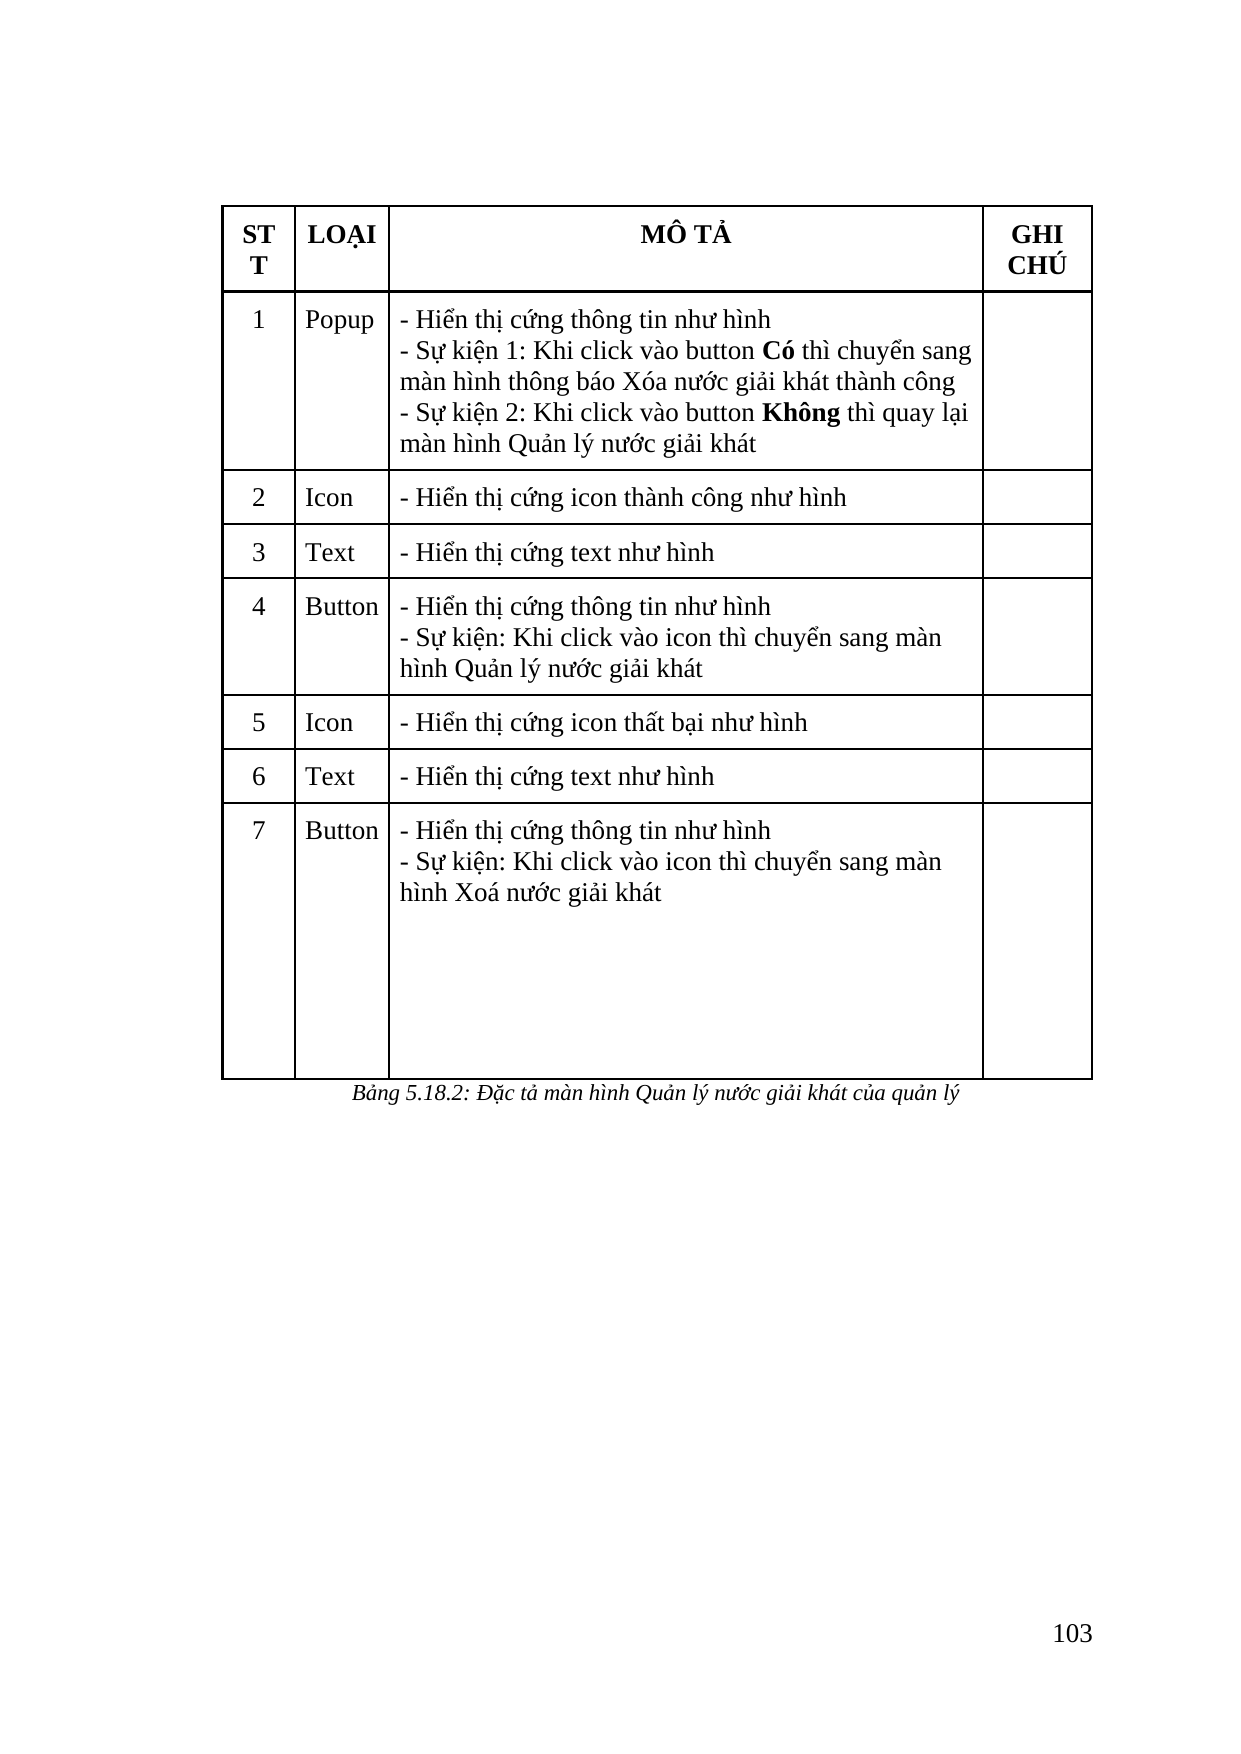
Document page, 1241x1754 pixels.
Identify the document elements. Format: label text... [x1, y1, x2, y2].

table_cell [984, 804, 1091, 1077]
table_header STT [224, 207, 294, 290]
table_cell - Hiển thị cứng thông tin như hình - Sự kiện 1: Khi click vào button Có thì chuyển sang màn hình thông báo Xóa nước giải khát thành công - Sự kiện 2: Khi click vào button Không thì quay lại màn hình Quản lý nước giải khát [390, 293, 982, 469]
table_cell 4 [224, 579, 294, 693]
text Bảng 5.18.2: Đặc tả màn hình Quản lý nước giải khát của quản lý [221, 1080, 1092, 1106]
table_cell [984, 293, 1091, 469]
table_cell Button [296, 804, 388, 1077]
table_header MÔ TẢ [390, 207, 982, 290]
table_cell 5 [224, 696, 294, 748]
table_cell - Hiển thị cứng icon thất bại như hình [390, 696, 982, 748]
table_cell Icon [296, 696, 388, 748]
table_cell - Hiển thị cứng text như hình [390, 750, 982, 802]
table_header GHI CHÚ [984, 207, 1091, 290]
table_cell Button [296, 579, 388, 693]
table_cell [984, 579, 1091, 693]
table_cell Text [296, 525, 388, 577]
table_cell Icon [296, 471, 388, 523]
table_cell [984, 471, 1091, 523]
table_cell Text [296, 750, 388, 802]
table_cell 1 [224, 293, 294, 469]
table_header LOẠI [296, 207, 388, 290]
table_cell - Hiển thị cứng thông tin như hình - Sự kiện: Khi click vào icon thì chuyển sang màn hình Quản lý nước giải khát [390, 579, 982, 693]
table_cell 2 [224, 471, 294, 523]
table_cell [984, 696, 1091, 748]
table_cell 7 [224, 804, 294, 1077]
table_cell - Hiển thị cứng text như hình [390, 525, 982, 577]
table_cell - Hiển thị cứng thông tin như hình - Sự kiện: Khi click vào icon thì chuyển sang màn hình Xoá nước giải khát [390, 804, 982, 1077]
table_cell 6 [224, 750, 294, 802]
table_cell Popup [296, 293, 388, 469]
table_cell [984, 750, 1091, 802]
table_cell [984, 525, 1091, 577]
table_cell - Hiển thị cứng icon thành công như hình [390, 471, 982, 523]
table_cell 3 [224, 525, 294, 577]
